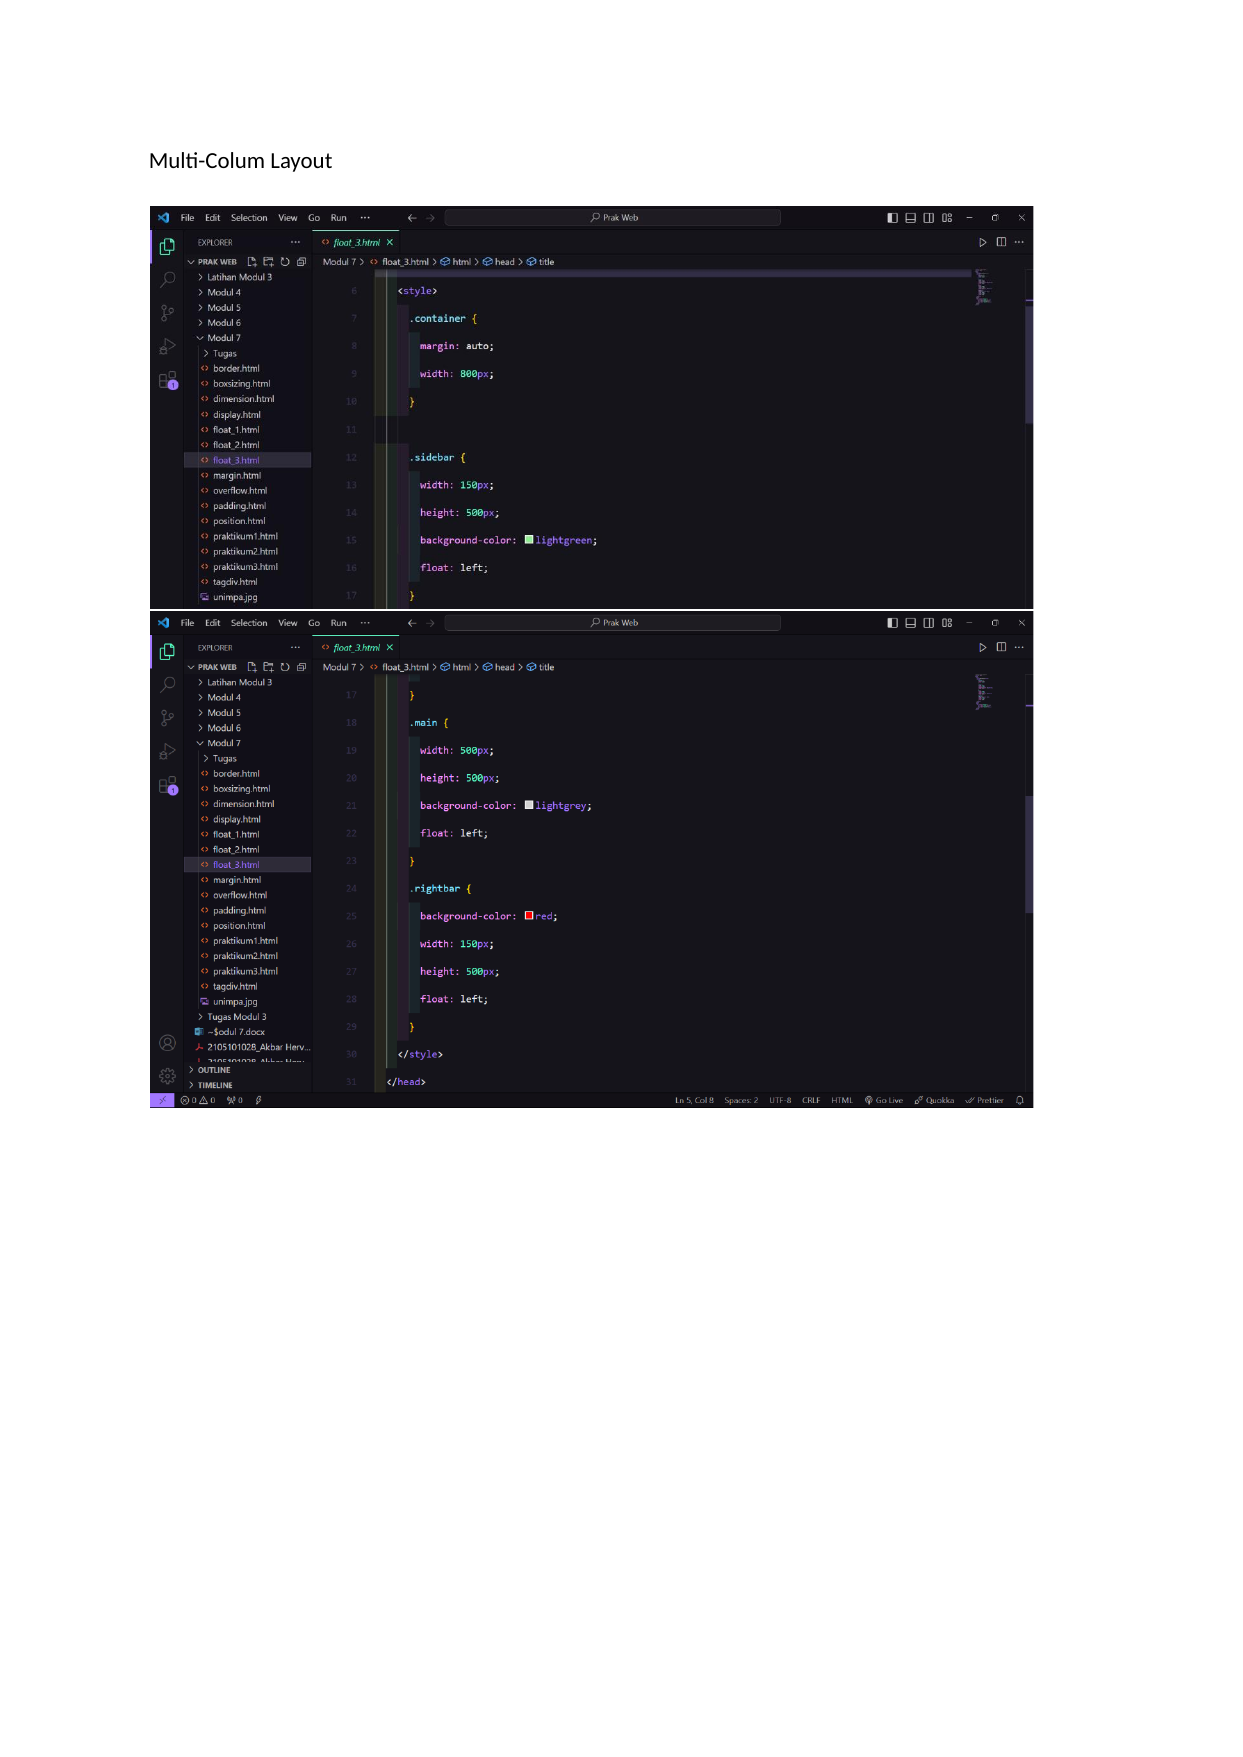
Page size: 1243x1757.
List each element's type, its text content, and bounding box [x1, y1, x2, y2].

text Multi-Colum Layout [148, 146, 1121, 174]
picture [150, 206, 1034, 1108]
